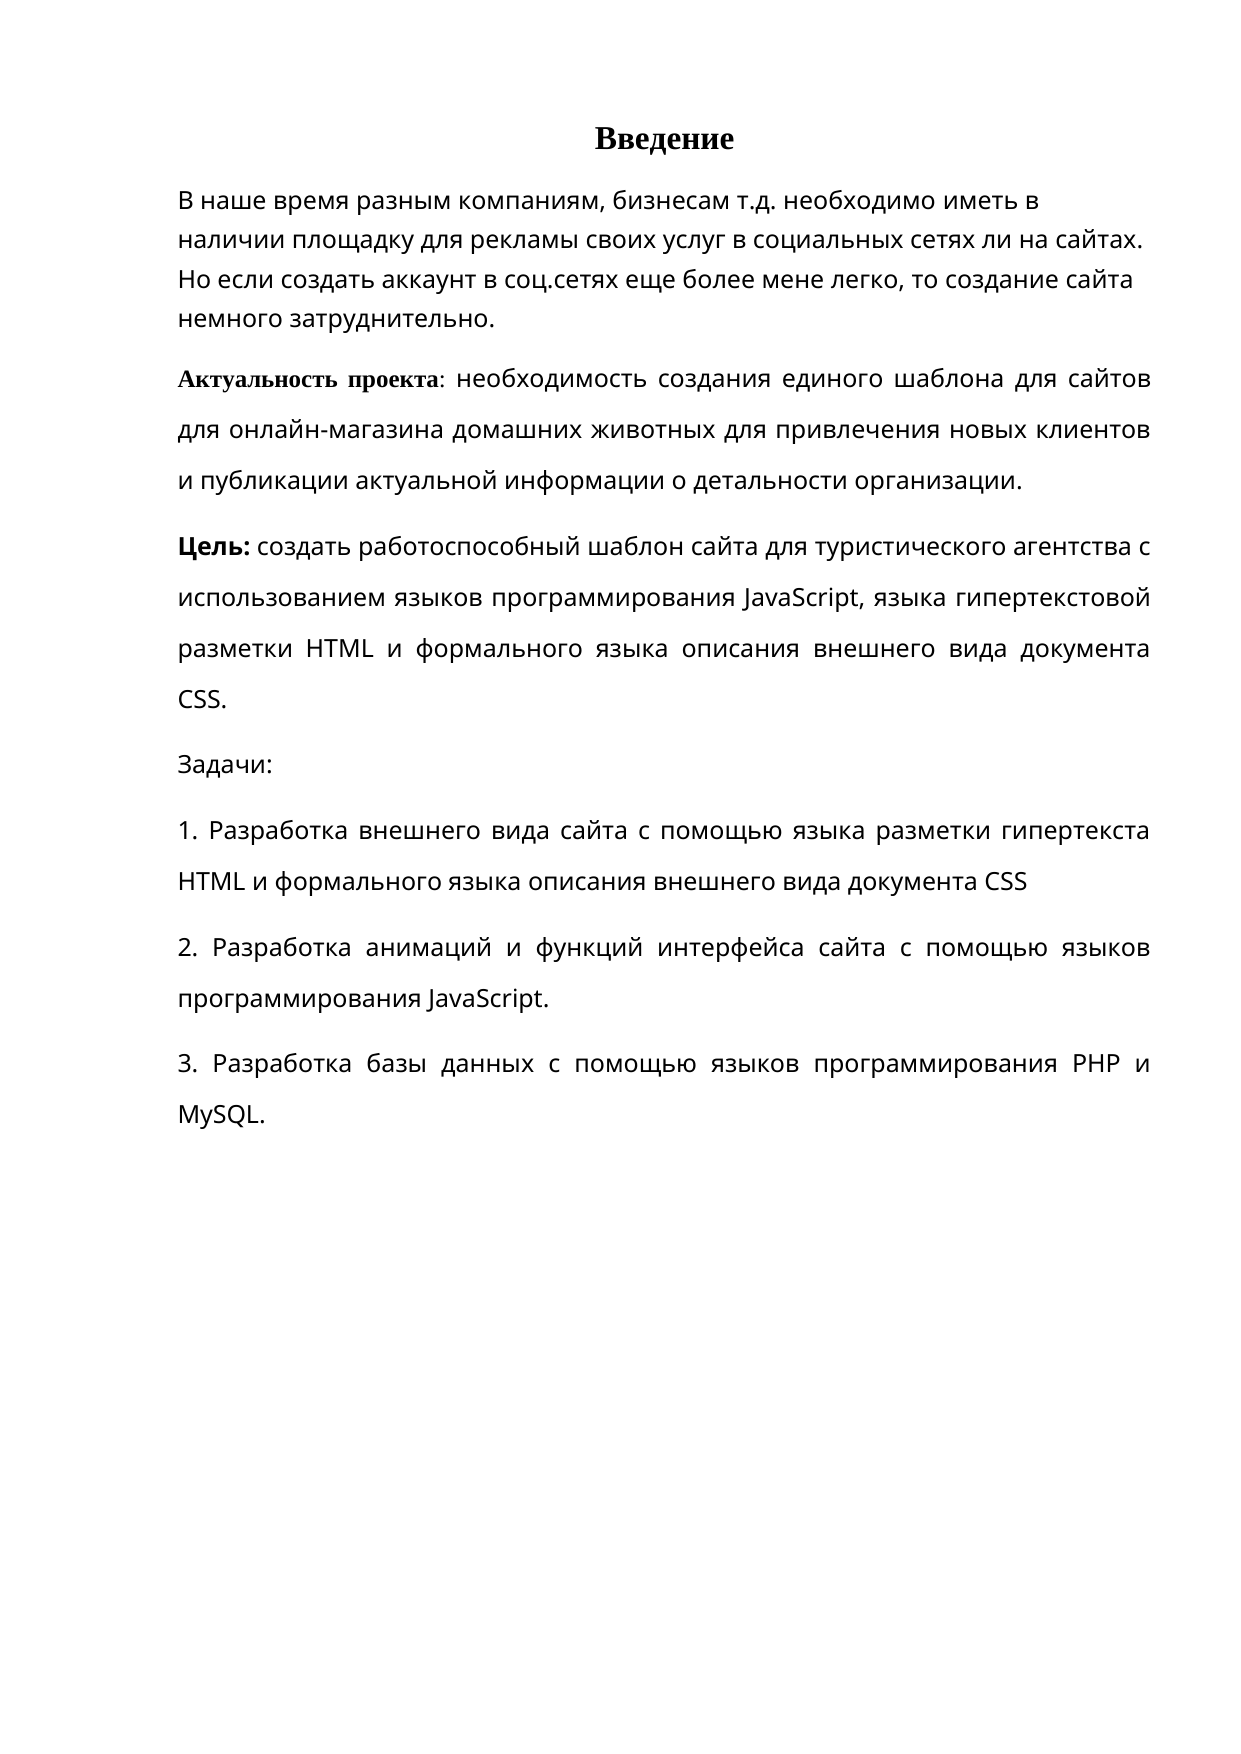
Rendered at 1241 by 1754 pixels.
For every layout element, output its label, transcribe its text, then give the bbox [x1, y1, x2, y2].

text 3. Разработка базы данных с помощью языков программирования PHP и MySQL. [177, 1046, 1152, 1131]
text Цель: создать работоспособный шаблон сайта для туристического агентства с использованием языков программирования JavaScript, языка гипертекстовой разметки HTML и формального языка описания внешнего вида документа CSS. [177, 528, 1152, 715]
text В наше время разным компаниям, бизнесам т.д. необходимо иметь в наличии площадку для рекламы своих услуг в социальных сетях ли на сайтах. Но если создать аккаунт в соц.сетях еще более мене легко, то создание сайта немного затруднительно. [177, 183, 1152, 334]
text Задачи: [177, 747, 1152, 781]
text Введение [177, 118, 1152, 156]
text 2. Разработка анимаций и функций интерфейса сайта с помощью языков программирования JavaScript. [177, 929, 1152, 1014]
text 1. Разработка внешнего вида сайта с помощью языка разметки гипертекста HTML и формального языка описания внешнего вида документа CSS [177, 813, 1152, 898]
text Актуальность проекта: необходимость создания единого шаблона для сайтов для онлайн-магазина домашних животных для привлечения новых клиентов и публикации актуальной информации о детальности организации. [177, 361, 1152, 497]
